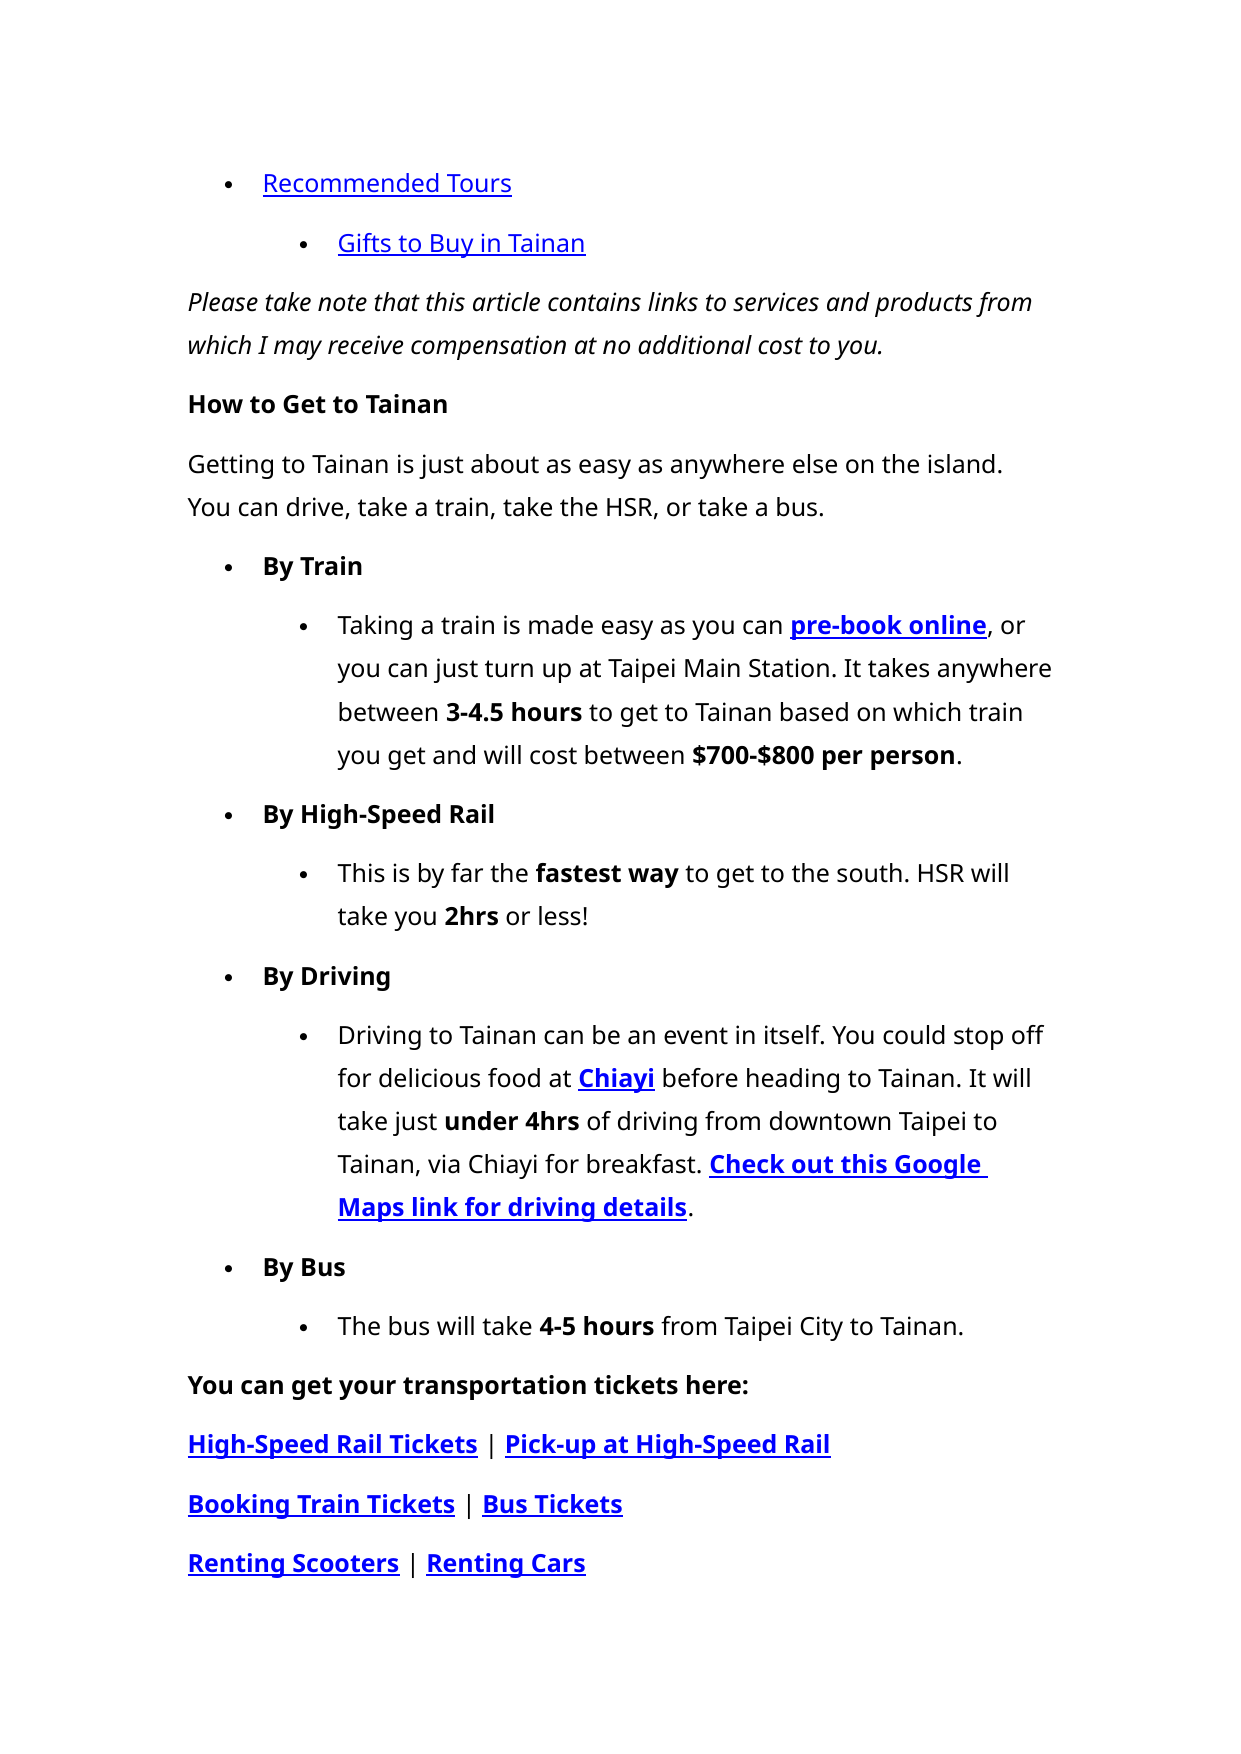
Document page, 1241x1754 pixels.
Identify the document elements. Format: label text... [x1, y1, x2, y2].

text Booking Train Tickets | Bus Tickets [187, 1485, 1053, 1522]
text How to Get to Tainan [187, 385, 1053, 423]
text High-Speed Rail Tickets | Pick-up at High-Speed Rail [187, 1426, 1053, 1463]
list The bus will take 4-5 hours from Taipei City to Tainan. [300, 1307, 1053, 1344]
text You can get your transportation tickets here: [187, 1366, 1053, 1404]
list Recommended Tours [225, 164, 1053, 202]
list By Driving [225, 957, 1053, 994]
list By High-Speed Rail [225, 795, 1053, 832]
list By Train [225, 547, 1053, 584]
list By Bus [225, 1248, 1053, 1285]
list This is by far the fastest way to get to the south. HSR will take you 2hrs or less! [300, 854, 1053, 935]
text Please take note that this article contains links to services and products from which I may receive compensation at no additional cost to you. [187, 283, 1053, 364]
text Renting Scooters | Renting Cars [187, 1544, 1053, 1582]
list Taking a train is made easy as you can pre-book online, or you can just turn up at Taipei Main Station. It takes anywhere between 3-4.5 hours to get to Tainan based on which train you get and will cost between $700-$800 per person. [300, 606, 1053, 773]
list Driving to Tainan can be an event in itself. You could stop off for delicious food at Chiayi before heading to Tainan. It will take just under 4hrs of driving from downtown Taipei to Tainan, via Chiayi for breakfast. Check out this Google Maps link for driving details. [300, 1016, 1053, 1226]
list Gifts to Buy in Tainan [300, 224, 1053, 261]
text Getting to Tainan is just about as easy as anywhere else on the island. You can drive, take a train, take the HSR, or take a bus. [187, 445, 1053, 525]
